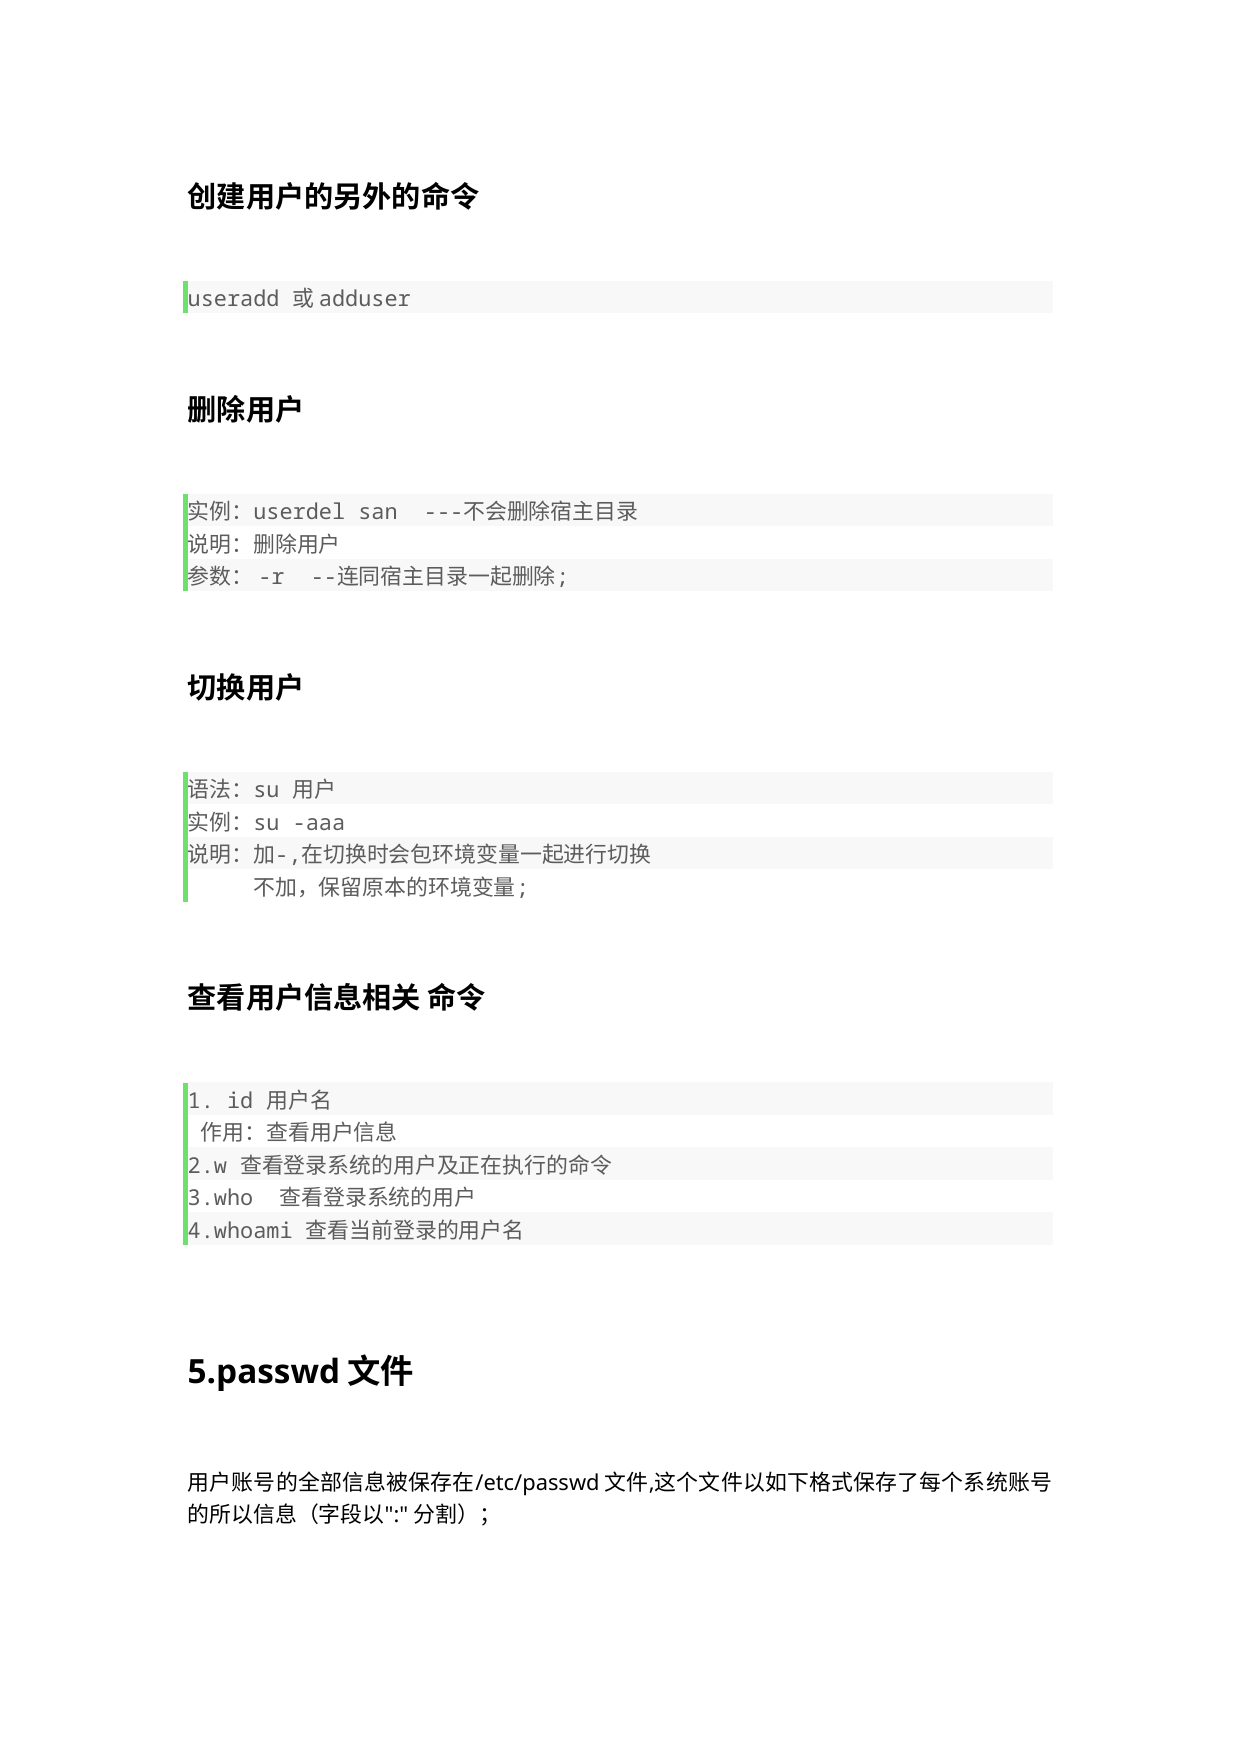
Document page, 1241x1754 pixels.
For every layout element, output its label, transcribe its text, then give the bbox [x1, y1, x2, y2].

subtitle 切换用户 [187, 653, 1053, 718]
text 用户账号的全部信息被保存在/etc/passwd文件,这个文件以如下格式保存了每个系统账号的所以信息（字段以":" 分割）； [187, 1464, 1053, 1529]
text 不加，保留原本的环境变量; [188, 869, 1053, 902]
text 实例：su -aaa [188, 804, 1053, 837]
subtitle 创建用户的另外的命令 [187, 162, 1053, 227]
text 语法：su 用户 [188, 772, 1053, 804]
text 说明：删除用户 [188, 526, 1053, 559]
text 实例：userdel san ---不会删除宿主目录 [188, 494, 1053, 526]
subtitle 5.passwd文件 [187, 1337, 1053, 1402]
text 3.who 查看登录系统的用户 [188, 1180, 1053, 1212]
text 作用：查看用户信息 [188, 1115, 1053, 1147]
subtitle 查看用户信息相关 命令 [187, 963, 1053, 1028]
text 2.w 查看登录系统的用户及正在执行的命令 [188, 1147, 1053, 1180]
text useradd 或adduser [188, 281, 1053, 313]
text 参数： -r --连同宿主目录一起删除; [188, 559, 1053, 591]
text 1. id 用户名 [183, 1082, 1053, 1115]
text 4.whoami 查看当前登录的用户名 [188, 1212, 1053, 1245]
subtitle 删除用户 [187, 375, 1053, 440]
text 说明：加-,在切换时会包环境变量一起进行切换 [188, 837, 1053, 869]
